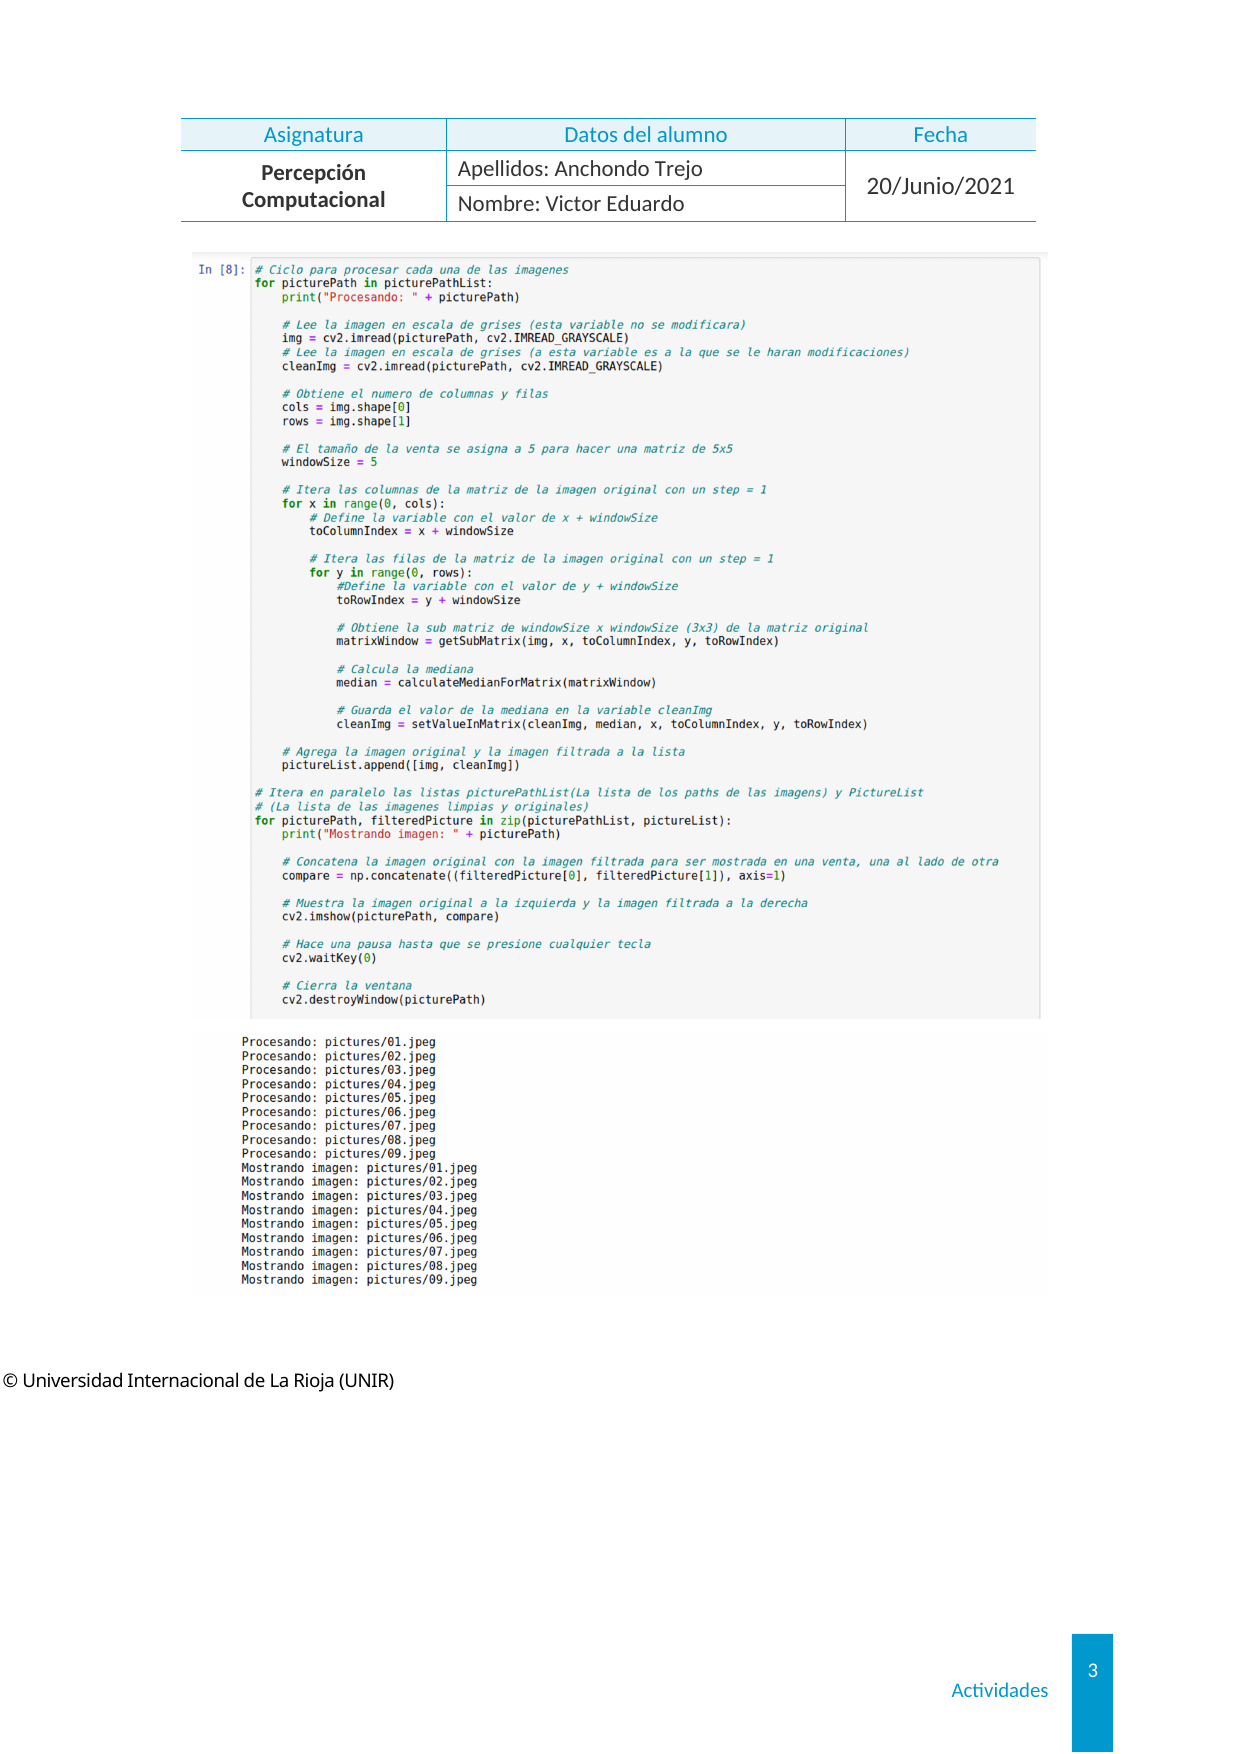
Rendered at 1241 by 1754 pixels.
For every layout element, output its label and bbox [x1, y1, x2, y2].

picture [192, 252, 1049, 1019]
picture [192, 1033, 1049, 1297]
